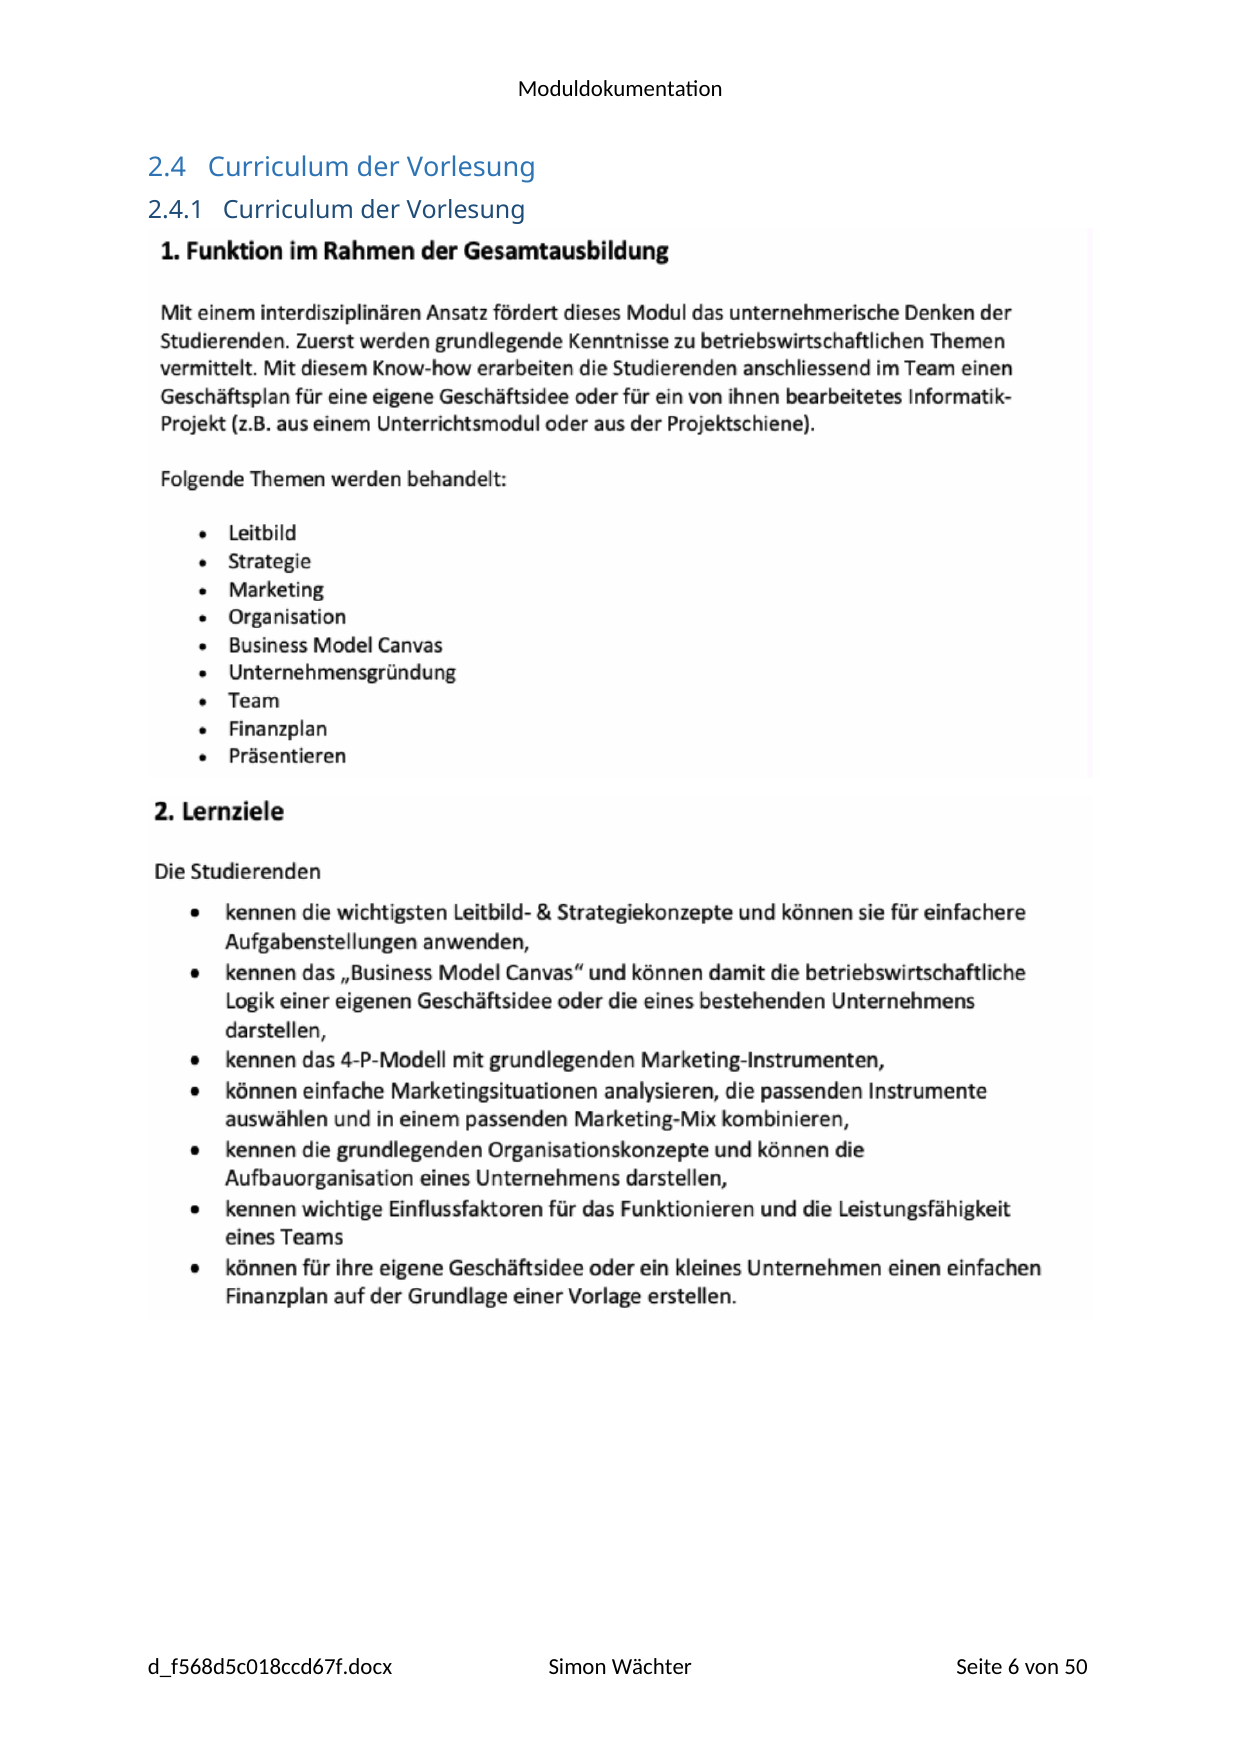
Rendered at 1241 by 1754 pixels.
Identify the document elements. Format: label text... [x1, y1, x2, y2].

subtitle Curriculum der Vorlesung [148, 148, 1093, 184]
picture [147, 796, 1093, 1320]
picture [147, 228, 1093, 778]
subtitle Curriculum der Vorlesung [148, 192, 1093, 226]
